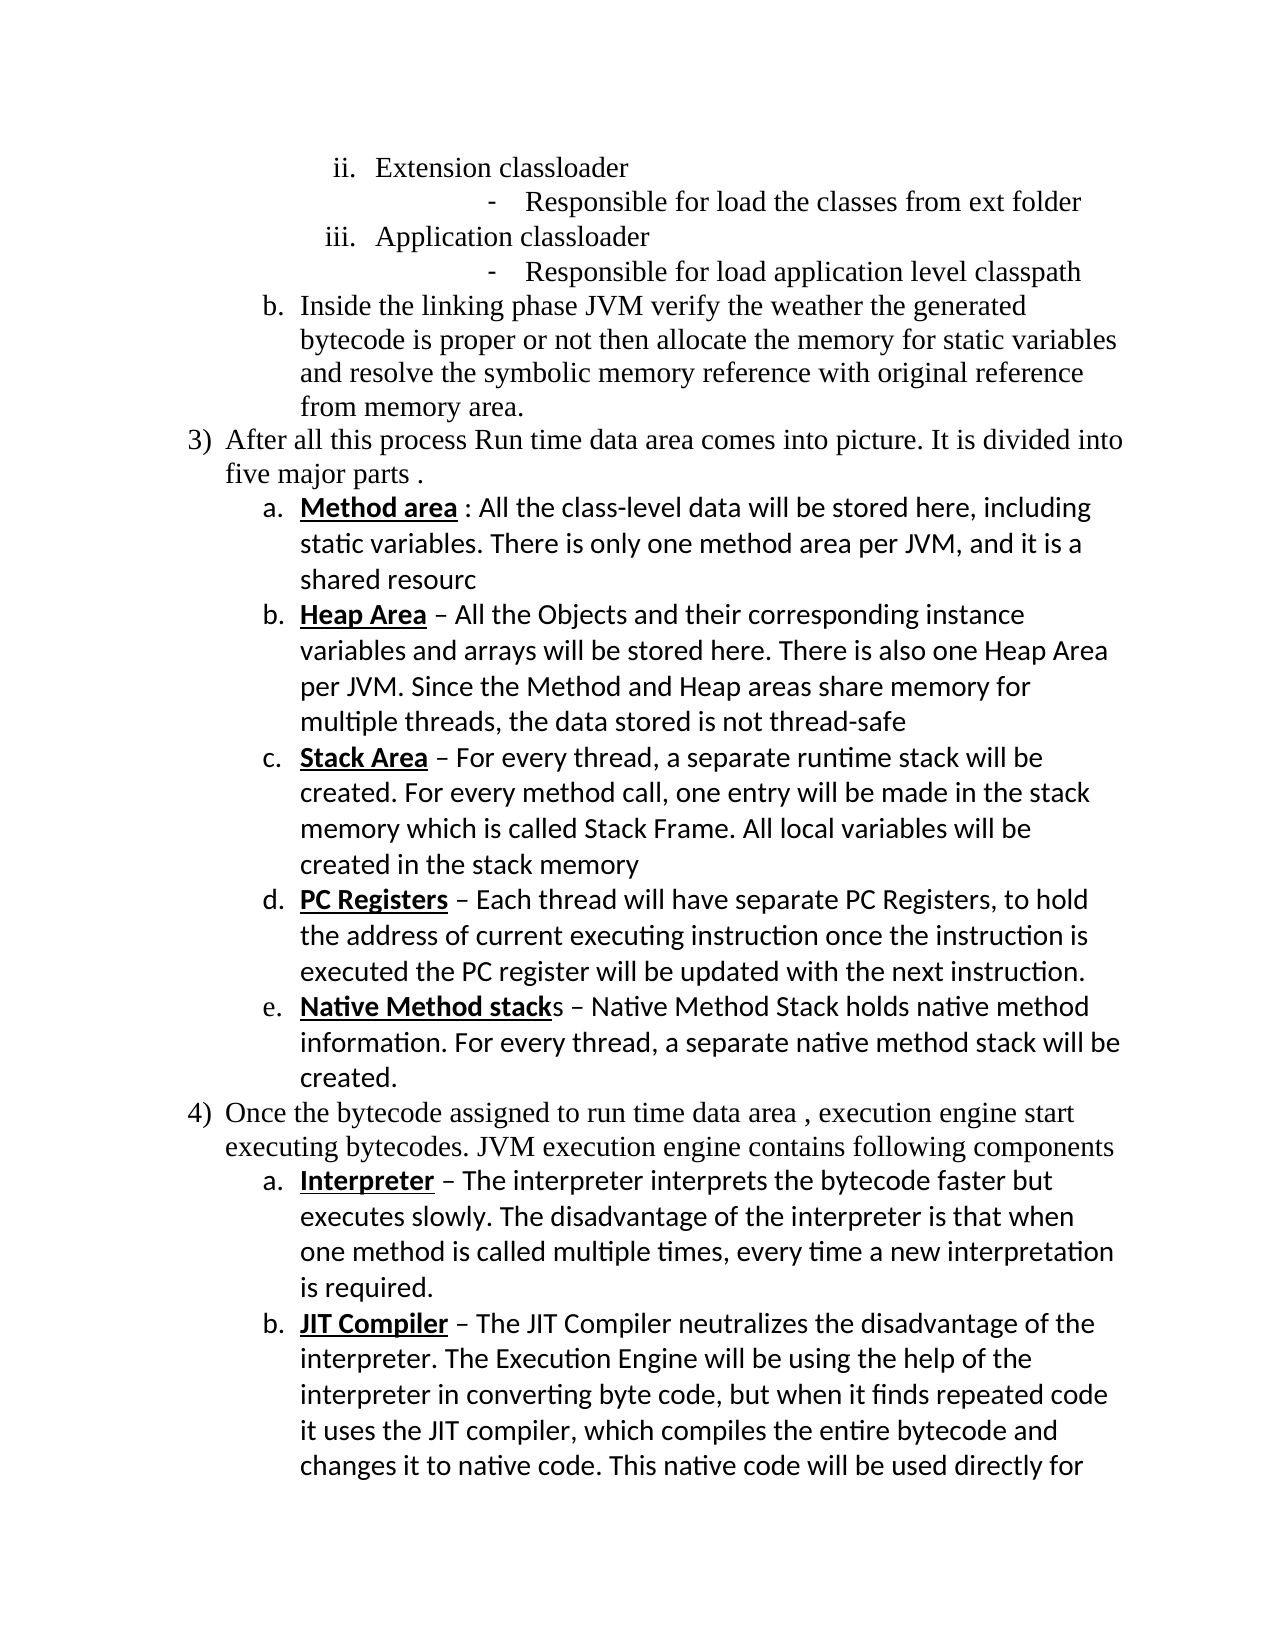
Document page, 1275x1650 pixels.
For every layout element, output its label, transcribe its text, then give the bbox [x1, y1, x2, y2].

list After all this process Run time data area comes into picture. It is divided into five major parts . [187, 422, 1125, 489]
list Heap Area – All the Objects and their corresponding instance variables and arrays will be stored here. There is also one Heap Area per JVM. Since the Method and Heap areas share memory for multiple threads, the data stored is not thread-safe [262, 596, 1125, 739]
list PC Registers – Each thread will have separate PC Registers, to hold the address of current executing instruction once the instruction is executed the PC register will be updated with the next instruction. [262, 881, 1125, 988]
list Method area : All the class-level data will be stored here, including static variables. There is only one method area per JVM, and it is a shared resourc [262, 489, 1125, 596]
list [262, 1305, 1125, 1483]
list Application classloader [356, 219, 1125, 253]
list Native Method stacks – Native Method Stack holds native method information. For every thread, a separate native method stack will be created. [262, 988, 1125, 1095]
list Interpreter – The interpreter interprets the bytecode faster but executes slowly. The disadvantage of the interpreter is that when one method is called multiple times, every time a new interpretation is required. [262, 1162, 1125, 1305]
list Responsible for load application level classpath [487, 253, 1125, 288]
list Inside the linking phase JVM verify the weather the generated bytecode is proper or not then allocate the memory for static variables and resolve the symbolic memory reference with original reference from memory area. [262, 288, 1125, 422]
list Once the bytecode assigned to run time data area , execution engine start executing bytecodes. JVM execution engine contains following components [187, 1095, 1125, 1162]
list Responsible for load the classes from ext folder [487, 183, 1125, 219]
list Stack Area – For every thread, a separate runtime stack will be created. For every method call, one entry will be made in the stack memory which is called Stack Frame. All local variables will be created in the stack memory [262, 739, 1125, 881]
list Extension classloader [356, 150, 1125, 183]
